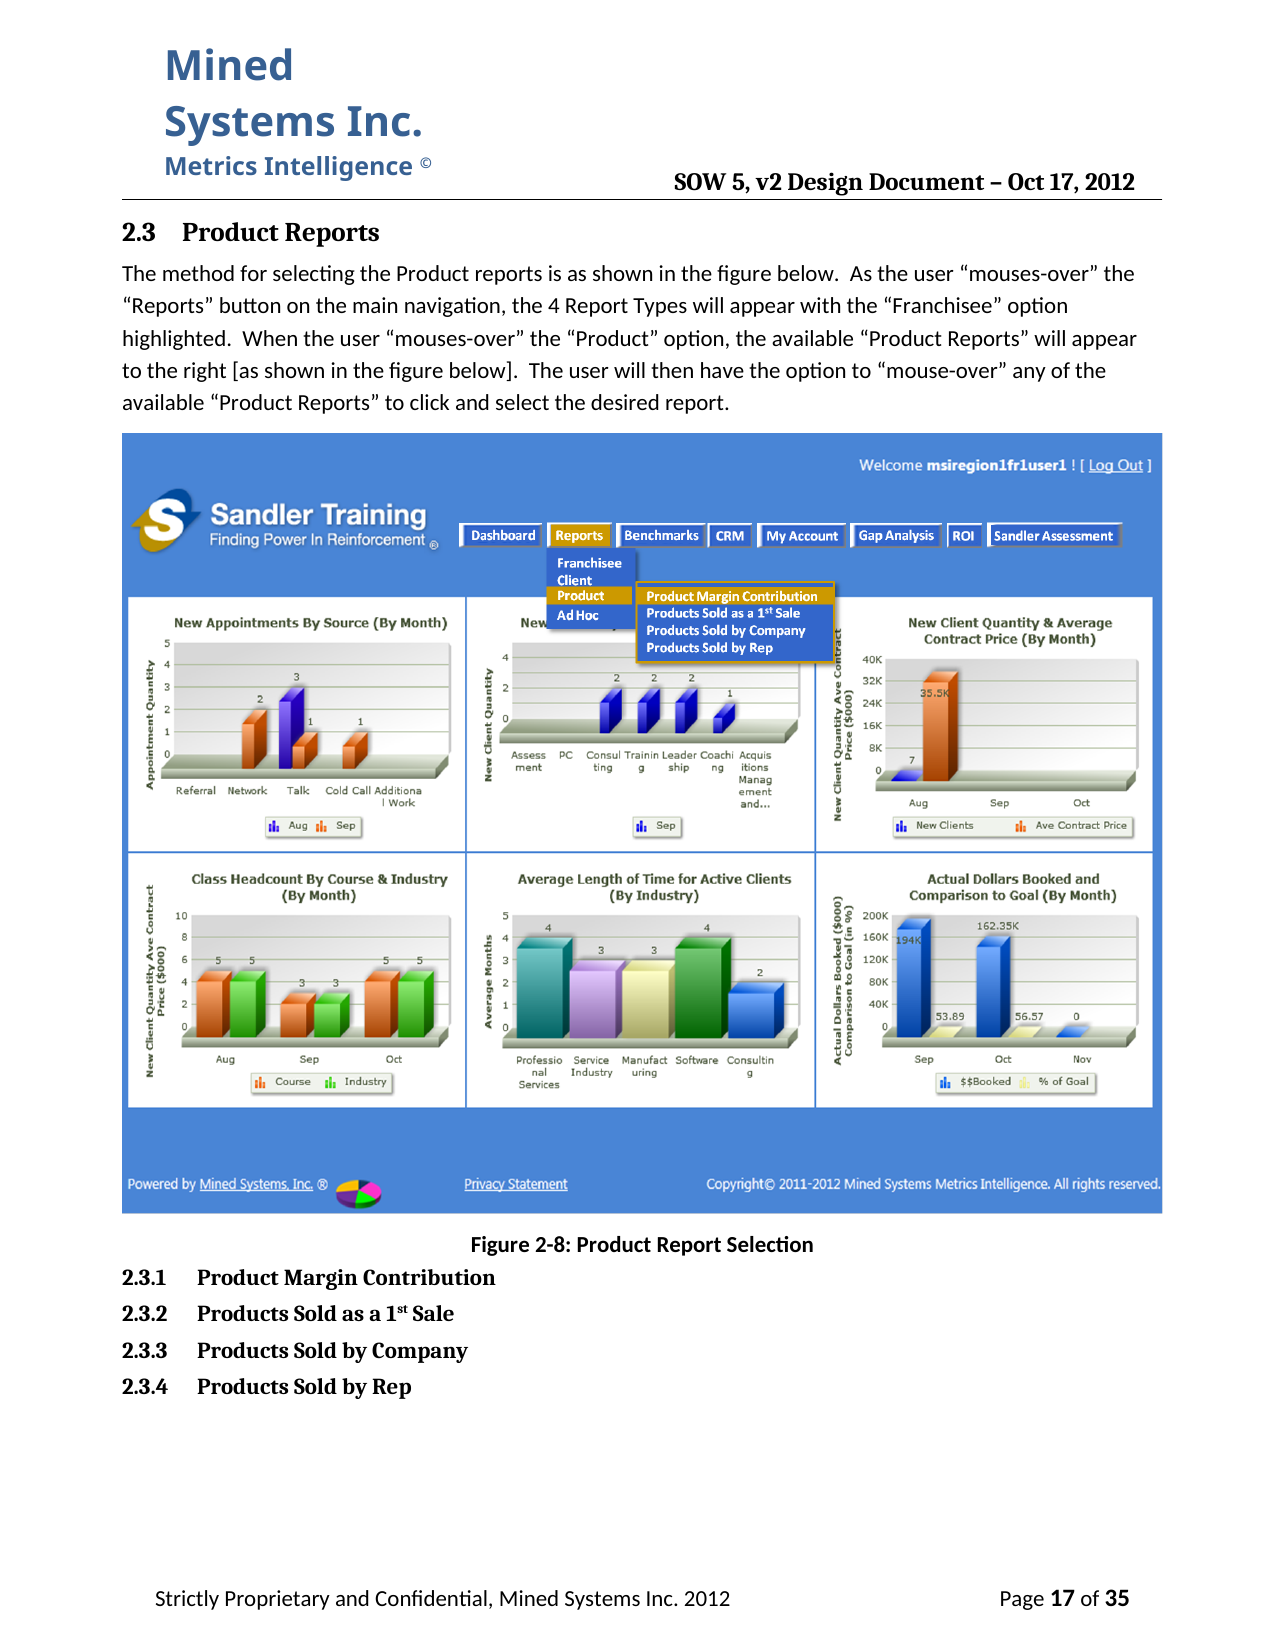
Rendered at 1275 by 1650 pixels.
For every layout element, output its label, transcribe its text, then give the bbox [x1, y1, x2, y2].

subtitle Products Sold as a 1st Sale [122, 1301, 1162, 1327]
text The method for selecting the Product reports is as shown in the figure below. As the user “mouses-over” the “Reports” button on the main navigation, the 4 Report Types will appear with the “Franchisee” option highlighted. When the user “mouses-over” the “Product” option, the available “Product Reports” will appear to the right [as shown in the figure below]. The user will then have the option to “mouse-over” any of the available “Product Reports” to click and select the desired report. [122, 259, 1162, 416]
subtitle Products Sold by Rep [122, 1374, 1162, 1400]
subtitle Products Sold by Company [122, 1337, 1162, 1364]
subtitle Product Reports [122, 217, 1162, 248]
picture [121, 432, 1163, 1214]
subtitle Product Margin Contribution [122, 1264, 1162, 1291]
